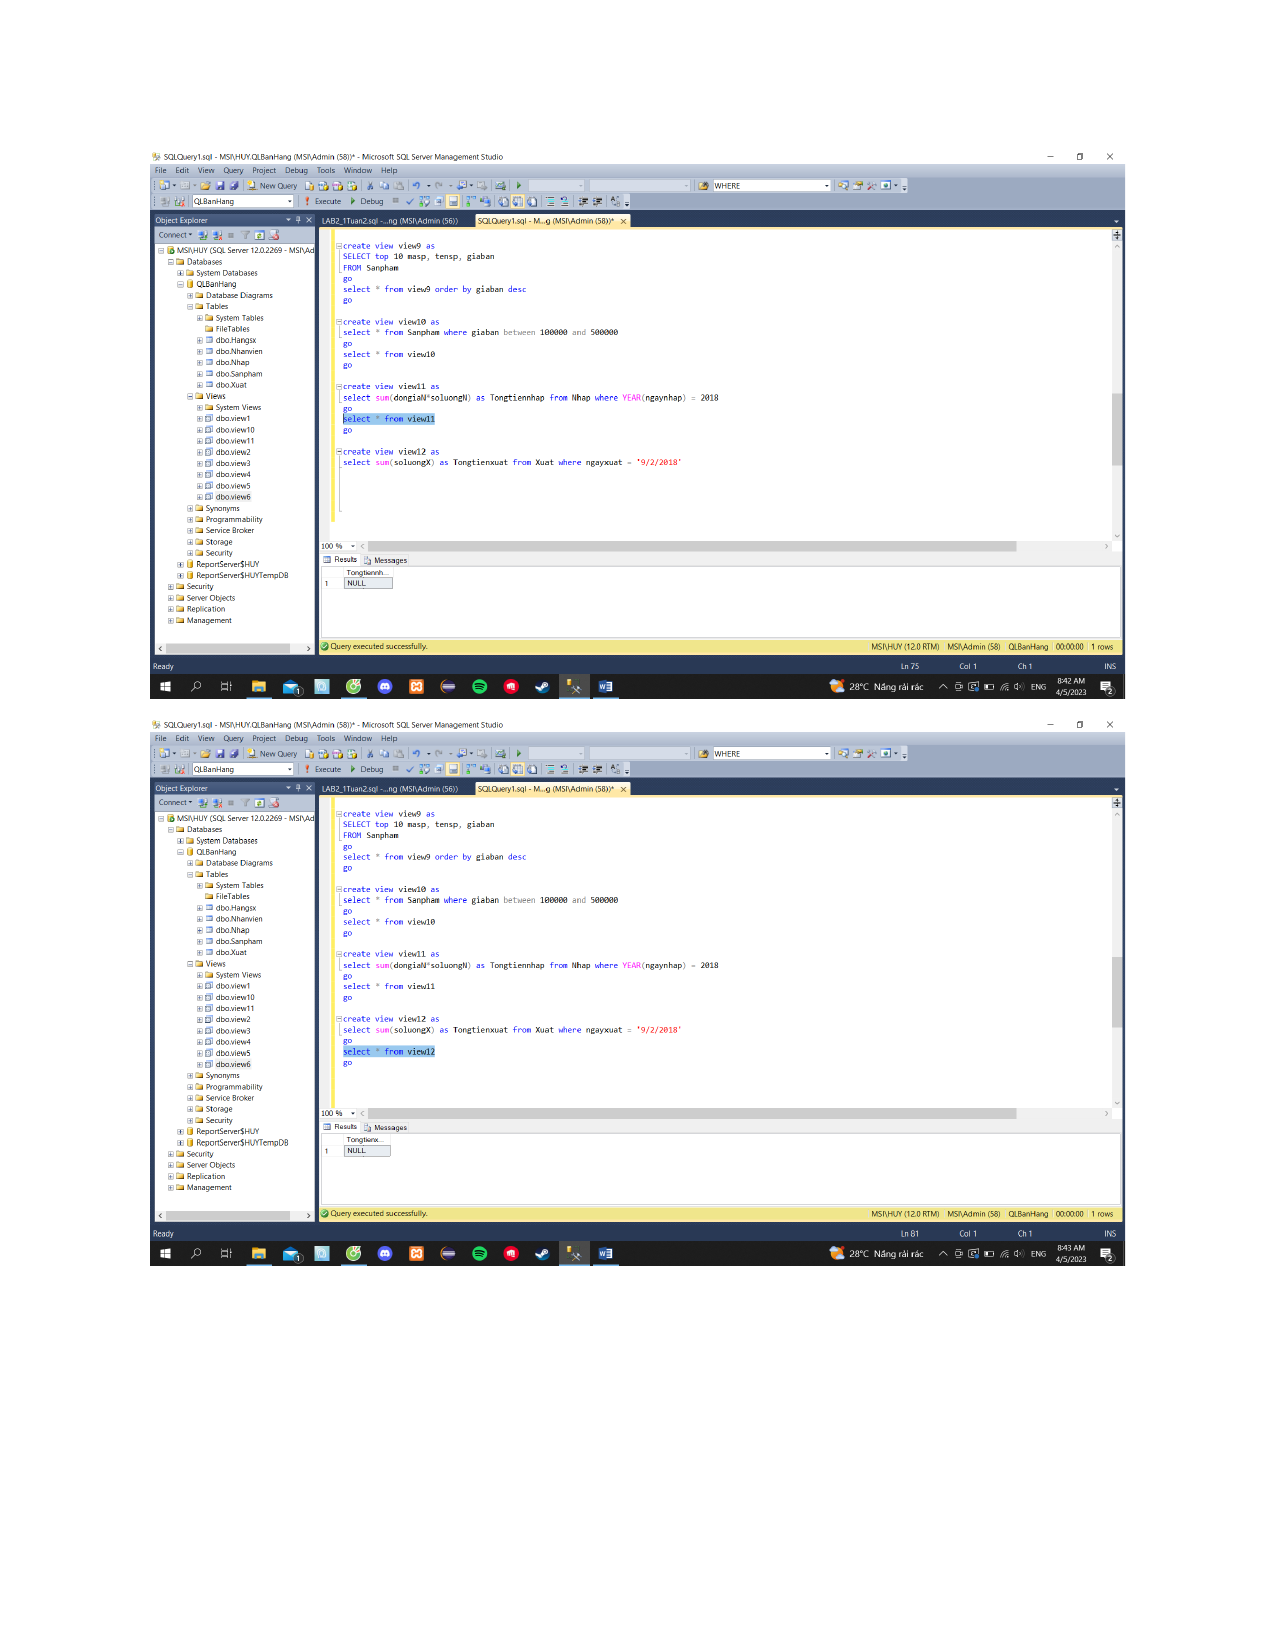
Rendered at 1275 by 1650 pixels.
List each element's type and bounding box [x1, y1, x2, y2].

picture [150, 717, 1125, 1266]
picture [150, 150, 1125, 699]
